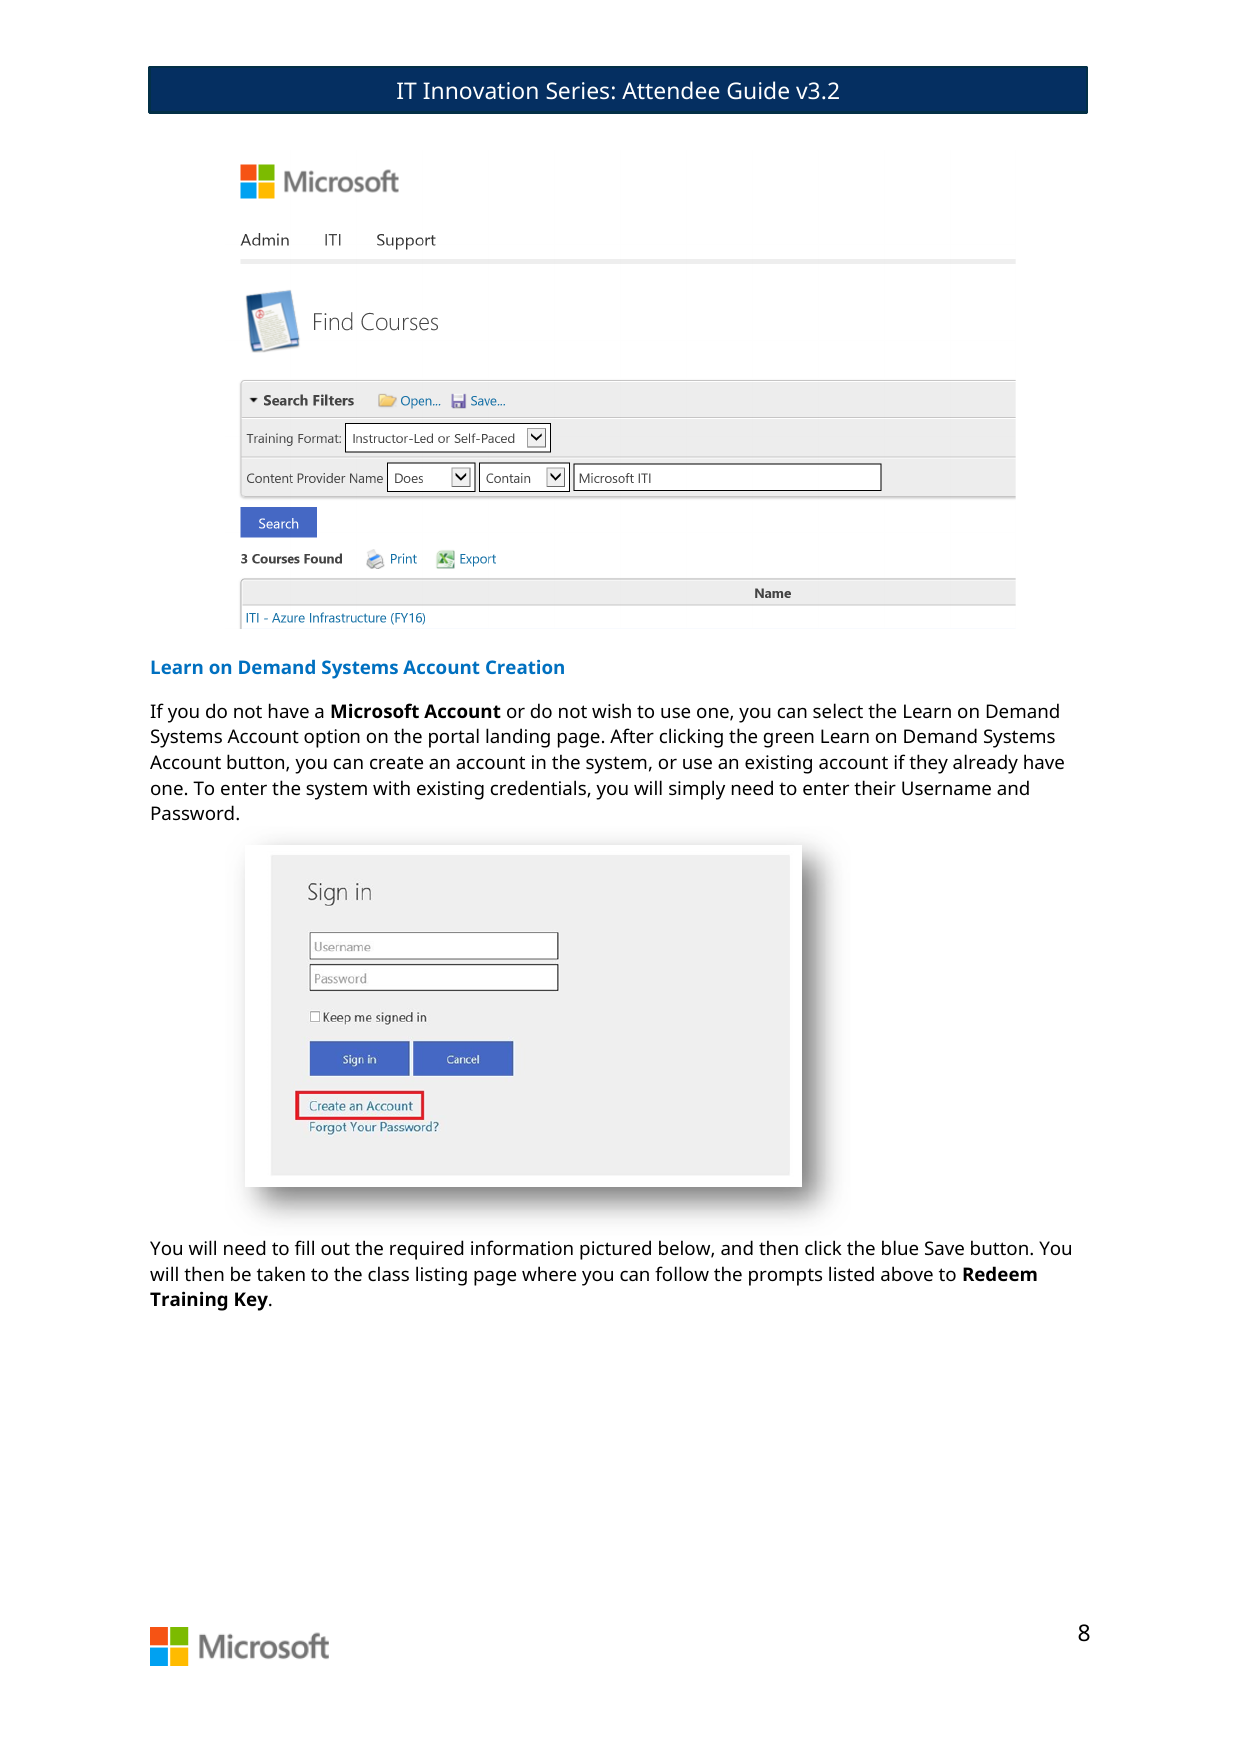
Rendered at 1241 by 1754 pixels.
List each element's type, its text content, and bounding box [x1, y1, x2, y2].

picture [225, 150, 1016, 629]
picture [225, 826, 851, 1236]
text If you do not have a Microsoft Account or do not wish to use one, you can select the Learn on Demand Systems Account option on the portal landing page. After clicking the green Learn on Demand Systems Account button, you can create an account in the system, or use an existing account if they already have one. To enter the system with existing credentials, you will simply need to enter their Username and Password. [150, 698, 1090, 826]
text Learn on Demand Systems Account Creation [150, 654, 1090, 680]
text You will need to fill out the required information pictured below, and then click the blue Save button. You will then be taken to the class listing page where you can follow the prompts listed above to Redeem Training Key. [150, 1235, 1090, 1312]
picture [150, 1627, 330, 1666]
